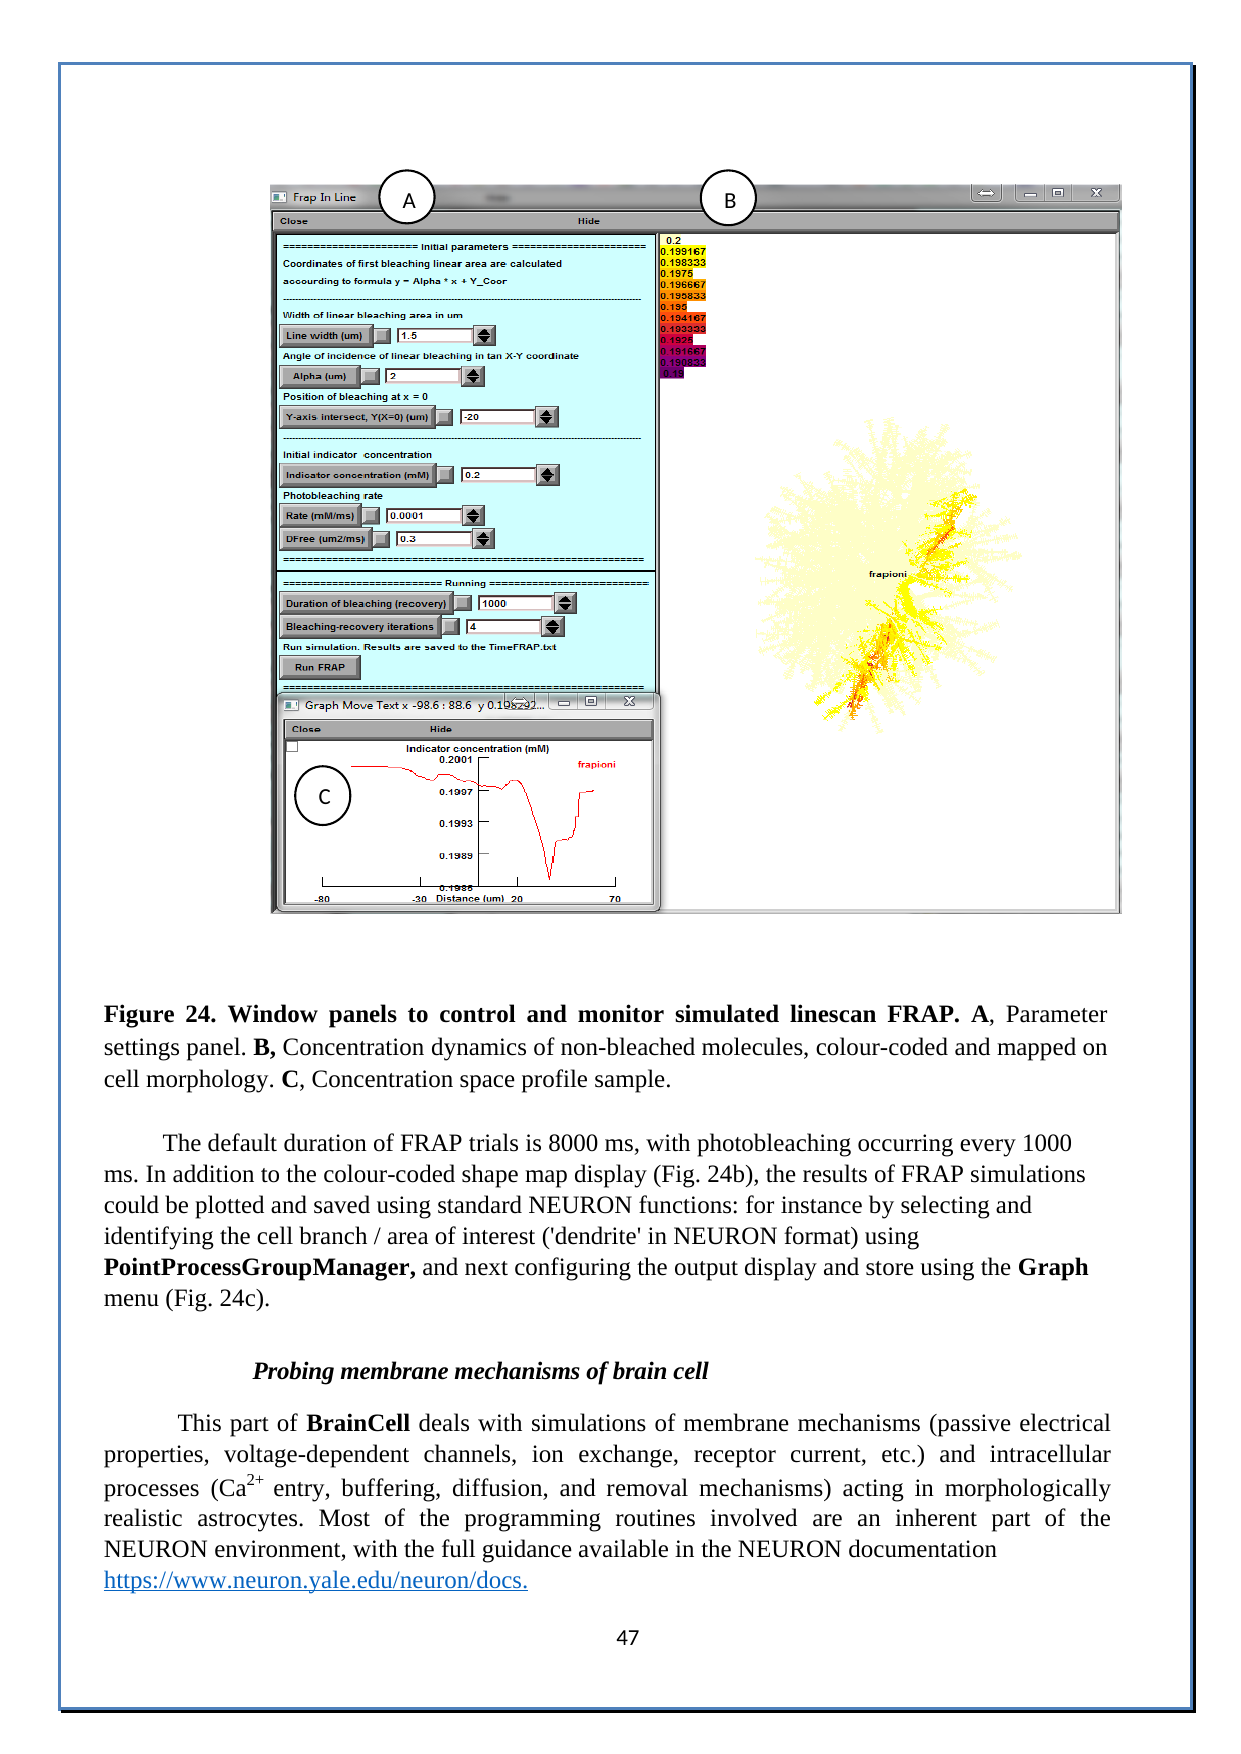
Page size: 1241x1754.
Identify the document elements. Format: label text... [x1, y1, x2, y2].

text This part of BrainCell deals with simulations of membrane mechanisms (passive electrical properties, voltage-dependent channels, ion exchange, receptor current, etc.) and intracellular processes (Ca2+ entry, buffering, diffusion, and removal mechanisms) acting in morphologically realistic astrocytes. Most of the programming routines involved are an inherent part of the NEURON environment, with the full guidance available in the NEURON documentation [103, 1408, 1111, 1563]
text Figure 24. Window panels to control and monitor simulated linescan FRAP. A, Parameter settings panel. B, Concentration dynamics of non-bleached molecules, colour-coded and mapped on cell morphology. C, Concentration space profile sample. [103, 999, 1108, 1093]
subtitle Probing membrane mechanisms of brain cell [178, 1356, 1093, 1384]
picture [270, 181, 1122, 914]
text The default duration of FRAP trials is 8000 ms, with photobleaching occurring every 1000 ms. In addition to the colour-coded shape map display (Fig. 24b), the results of FRAP simulations could be plotted and saved using standard NEURON functions: for instance by selecting and identifying the cell branch / area of interest ('dendrite' in NEURON format) using PointProcessGroupManager, and next configuring the output display and store using the Graph menu (Fig. 24c). [103, 1128, 1113, 1312]
text https://www.neuron.yale.edu/neuron/docs. [103, 1565, 1111, 1594]
